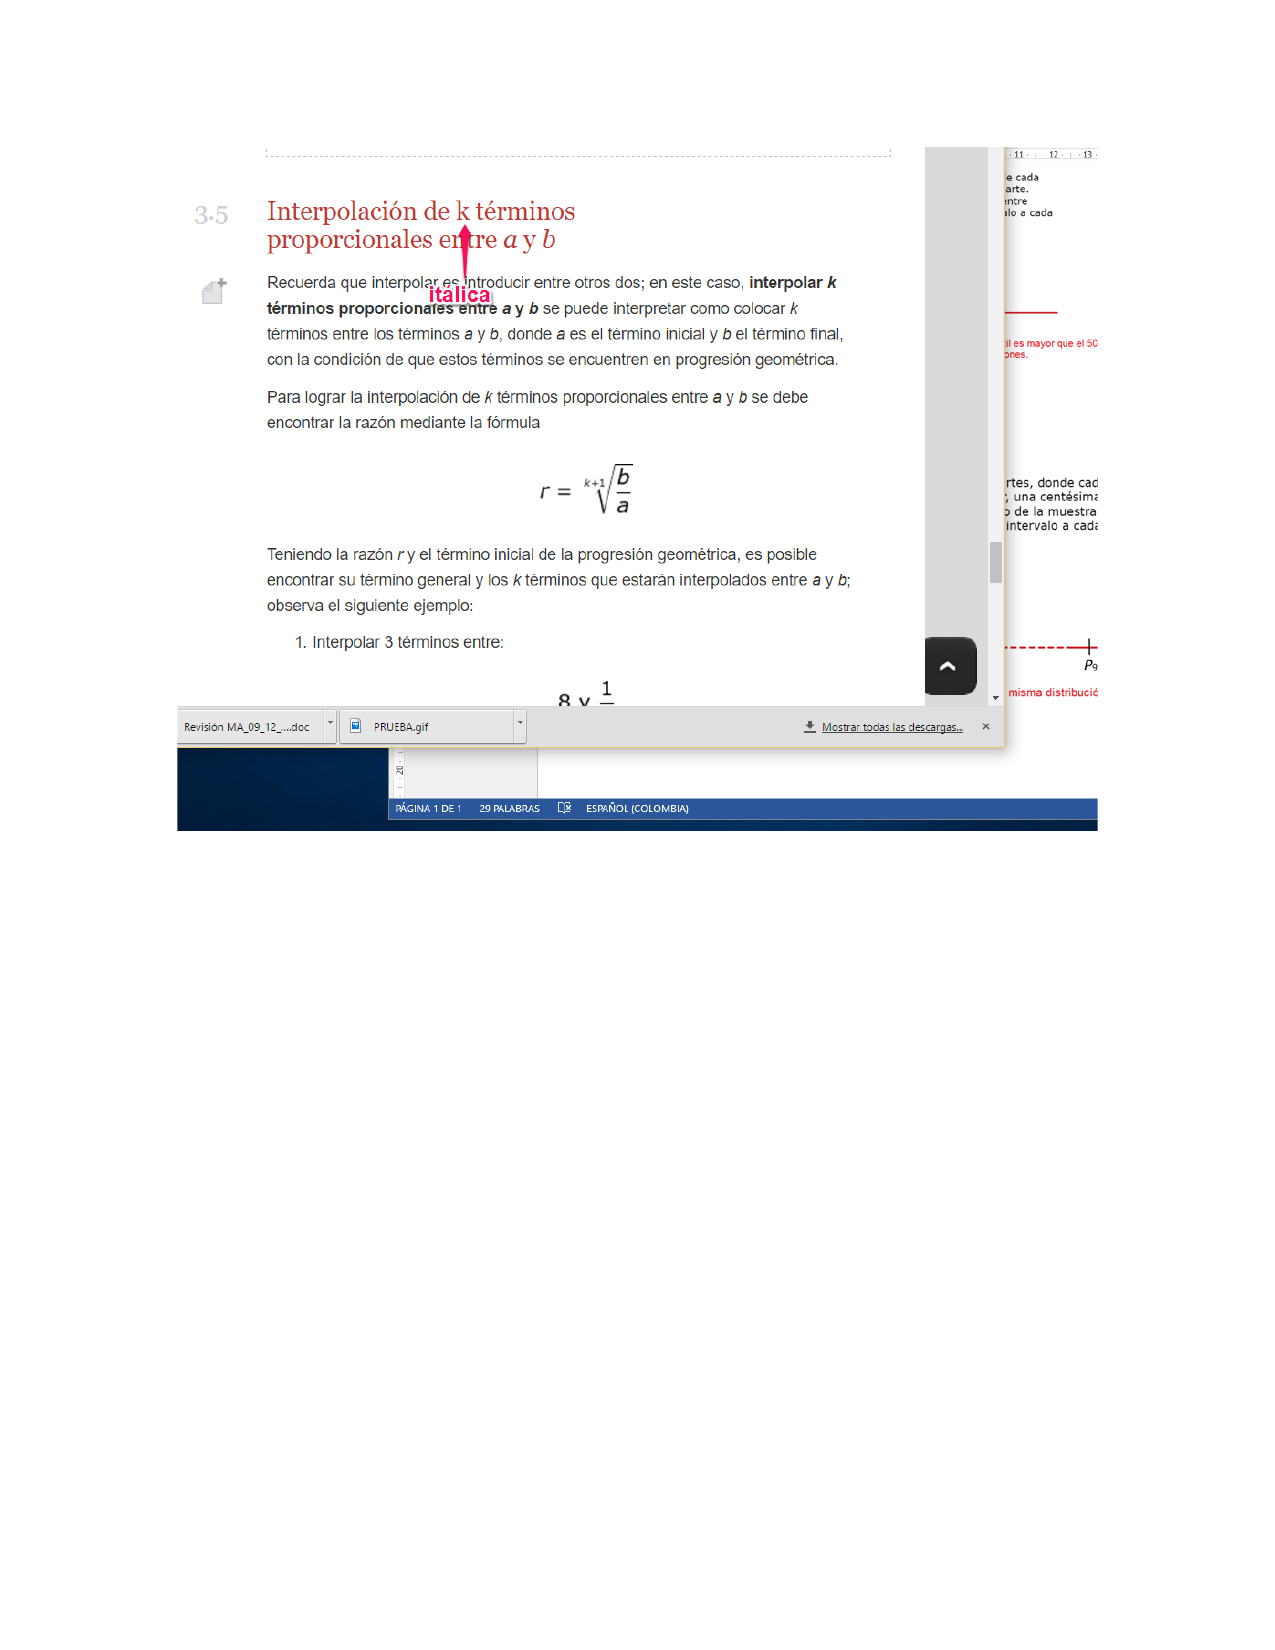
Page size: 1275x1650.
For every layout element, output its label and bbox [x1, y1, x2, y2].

picture [177, 147, 1098, 831]
